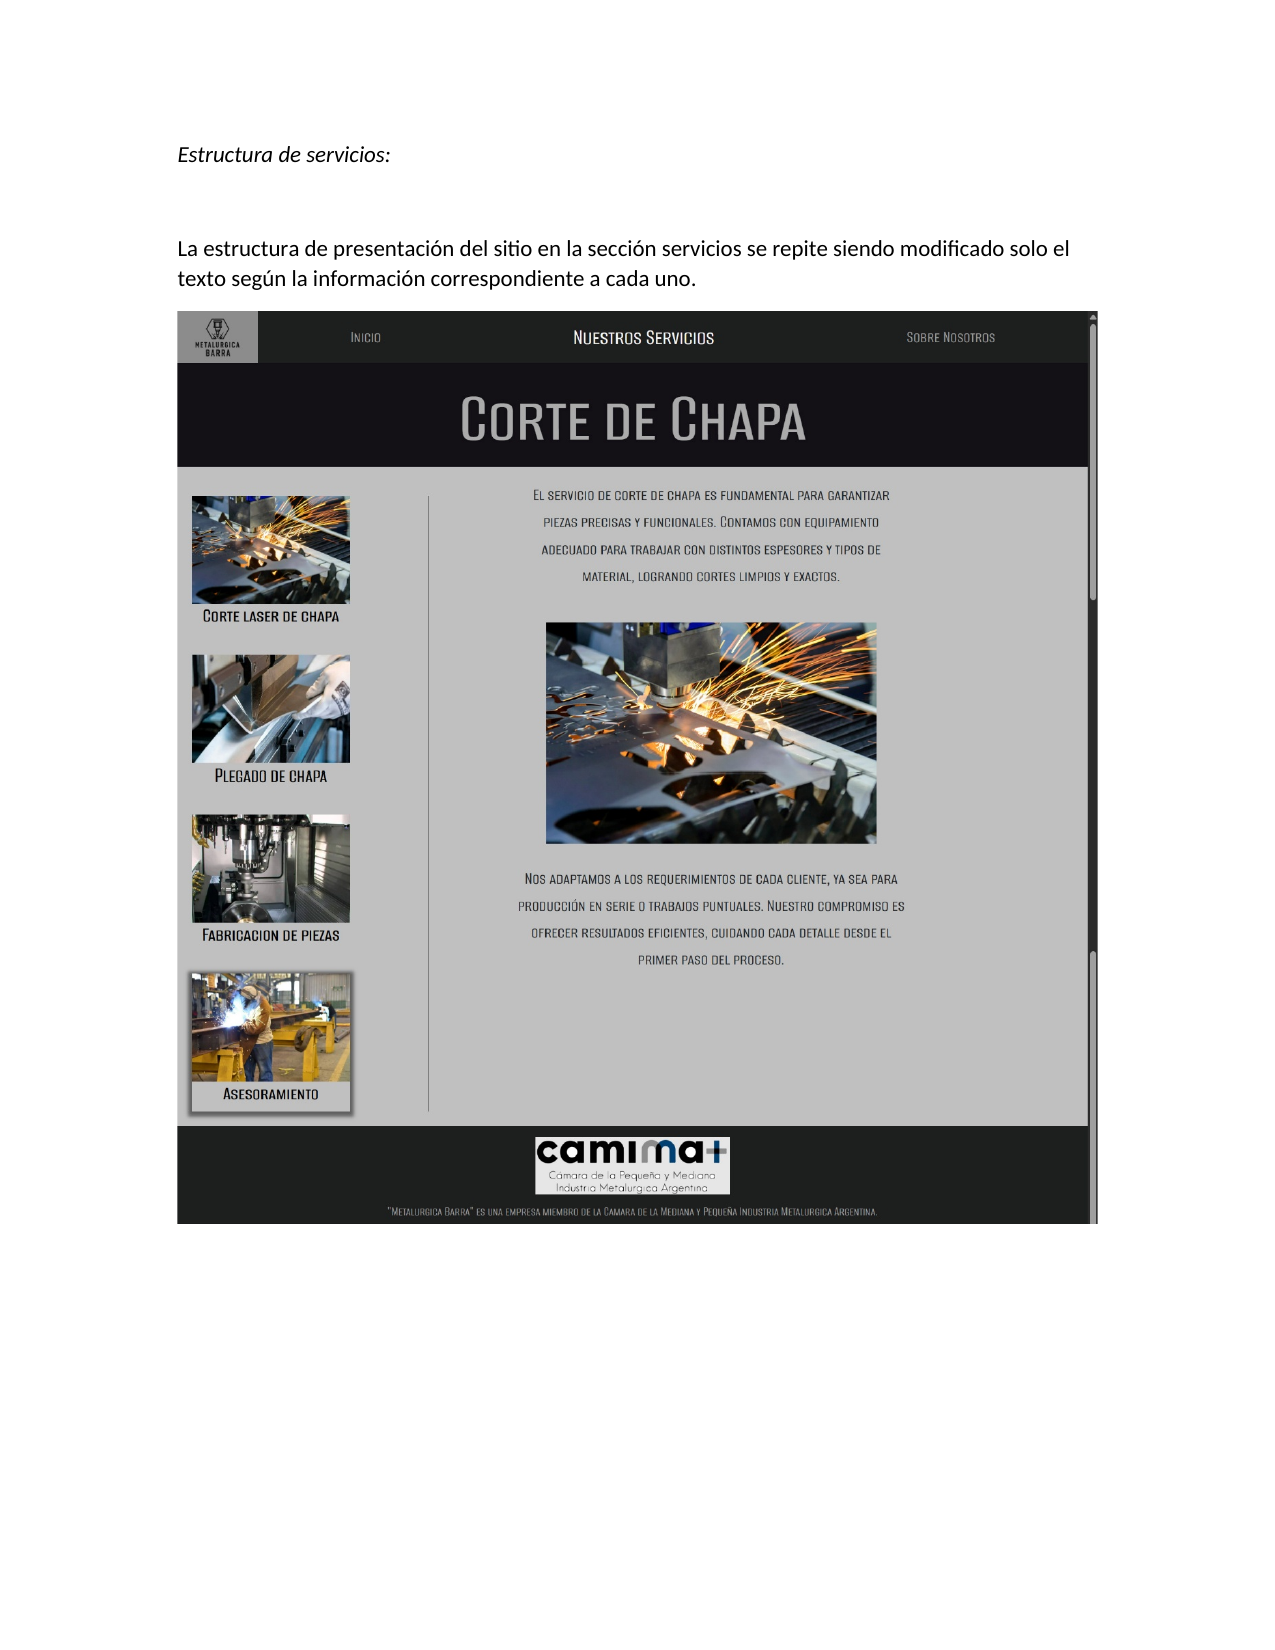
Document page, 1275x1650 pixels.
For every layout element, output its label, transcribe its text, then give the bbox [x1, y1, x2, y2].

text Estructura de servicios: [177, 141, 1098, 169]
text La estructura de presentación del sitio en la sección servicios se repite siendo modificado solo el texto según la información correspondiente a cada uno. [177, 234, 1098, 293]
picture [177, 311, 1098, 1224]
